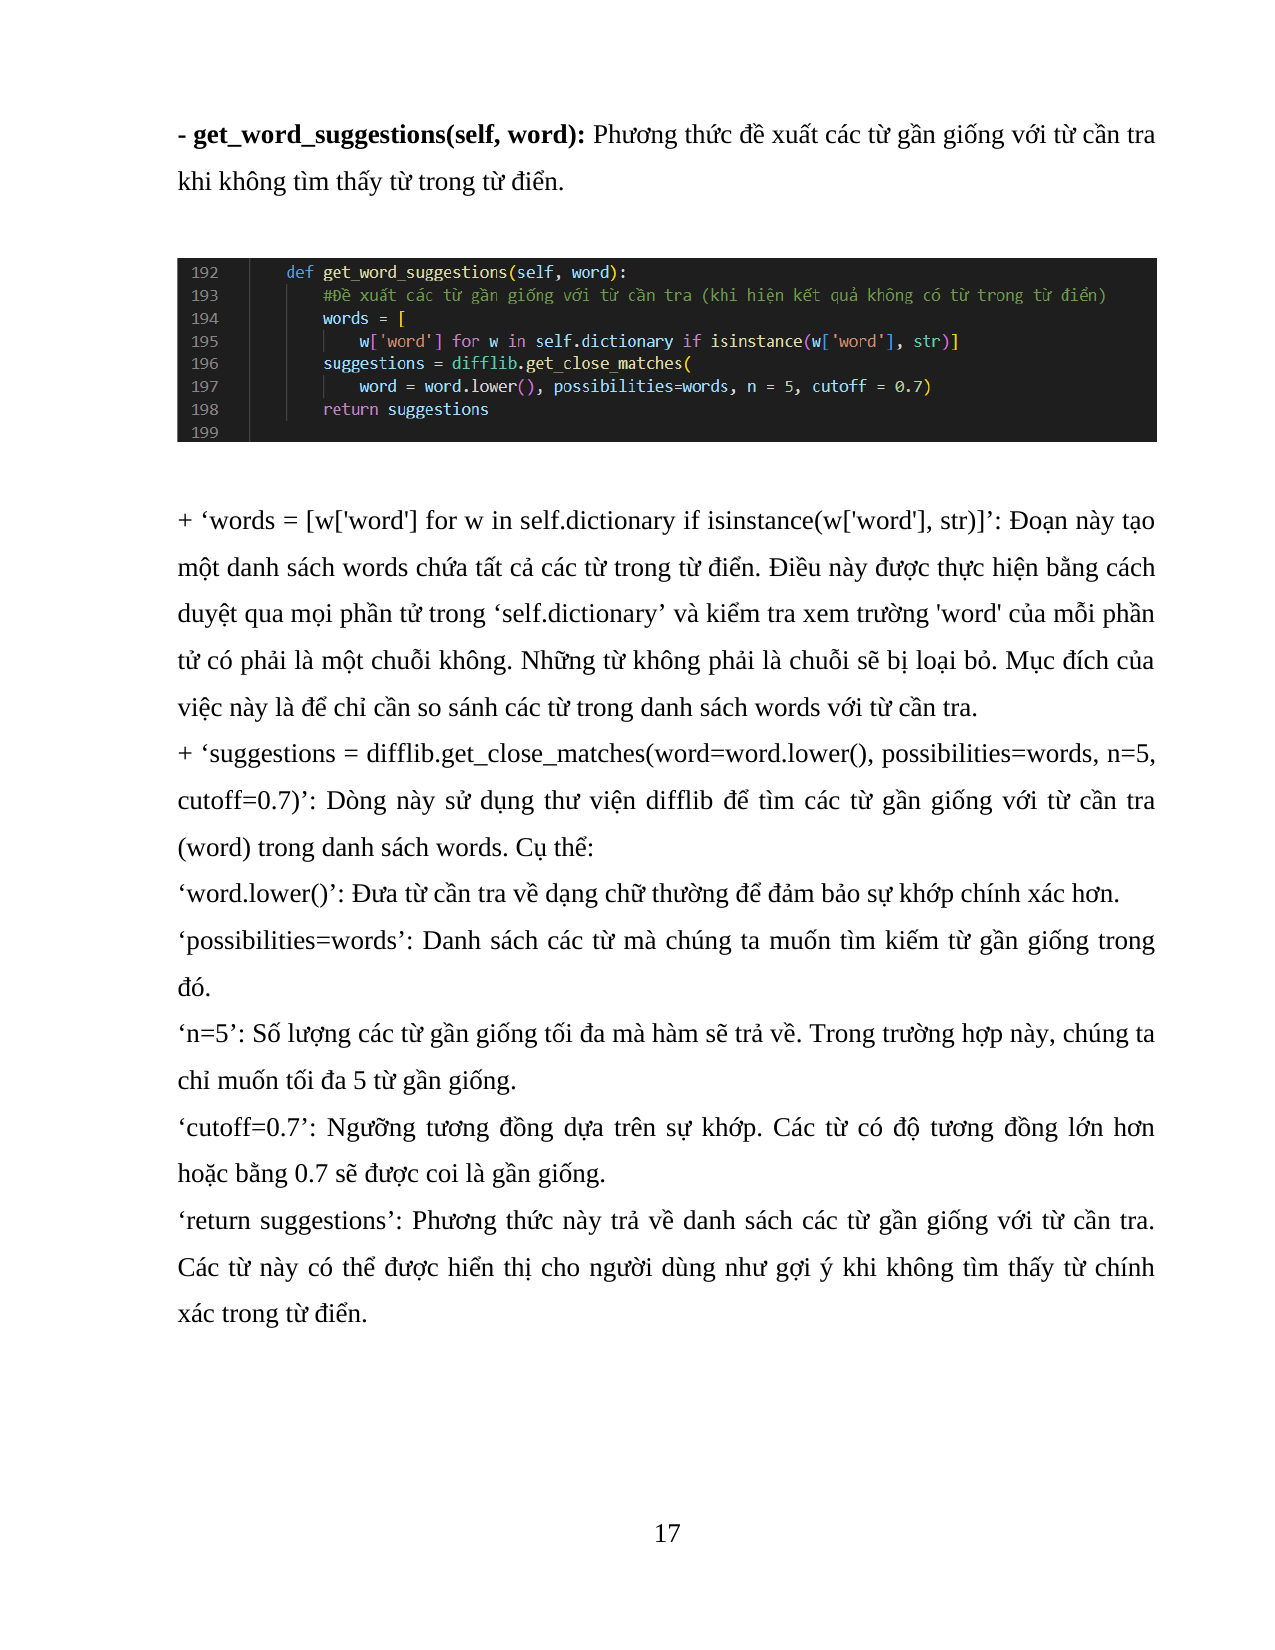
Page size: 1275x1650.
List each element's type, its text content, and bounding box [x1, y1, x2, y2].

text ‘word.lower()’: Đưa từ cần tra về dạng chữ thường để đảm bảo sự khớp chính xác hơn. [177, 877, 1157, 909]
text + ‘words = [w['word'] for w in self.dictionary if isinstance(w['word'], str)]’: Đoạn này tạo một danh sách words chứa tất cả các từ trong từ điển. Điều này được thực hiện bằng cách duyệt qua mọi phần tử trong ‘self.dictionary’ và kiểm tra xem trường 'word' của mỗi phần tử có phải là một chuỗi không. Những từ không phải là chuỗi sẽ bị loại bỏ. Mục đích của việc này là để chỉ cần so sánh các từ trong danh sách words với từ cần tra. [177, 504, 1157, 722]
text + ‘suggestions = difflib.get_close_matches(word=word.lower(), possibilities=words, n=5, cutoff=0.7)’: Dòng này sử dụng thư viện difflib để tìm các từ gần giống với từ cần tra (word) trong danh sách words. Cụ thể: [177, 737, 1157, 862]
picture [177, 258, 1157, 442]
text ‘cutoff=0.7’: Ngưỡng tương đồng dựa trên sự khớp. Các từ có độ tương đồng lớn hơn hoặc bằng 0.7 sẽ được coi là gần giống. [177, 1111, 1157, 1189]
text ‘return suggestions’: Phương thức này trả về danh sách các từ gần giống với từ cần tra. Các từ này có thể được hiển thị cho người dùng như gợi ý khi không tìm thấy từ chính xác trong từ điển. [177, 1204, 1157, 1329]
text - get_word_suggestions(self, word): Phương thức đề xuất các từ gần giống với từ cần tra khi không tìm thấy từ trong từ điển. [177, 118, 1157, 196]
text ‘possibilities=words’: Danh sách các từ mà chúng ta muốn tìm kiếm từ gần giống trong đó. [177, 924, 1157, 1002]
text ‘n=5’: Số lượng các từ gần giống tối đa mà hàm sẽ trả về. Trong trường hợp này, chúng ta chỉ muốn tối đa 5 từ gần giống. [177, 1017, 1157, 1095]
